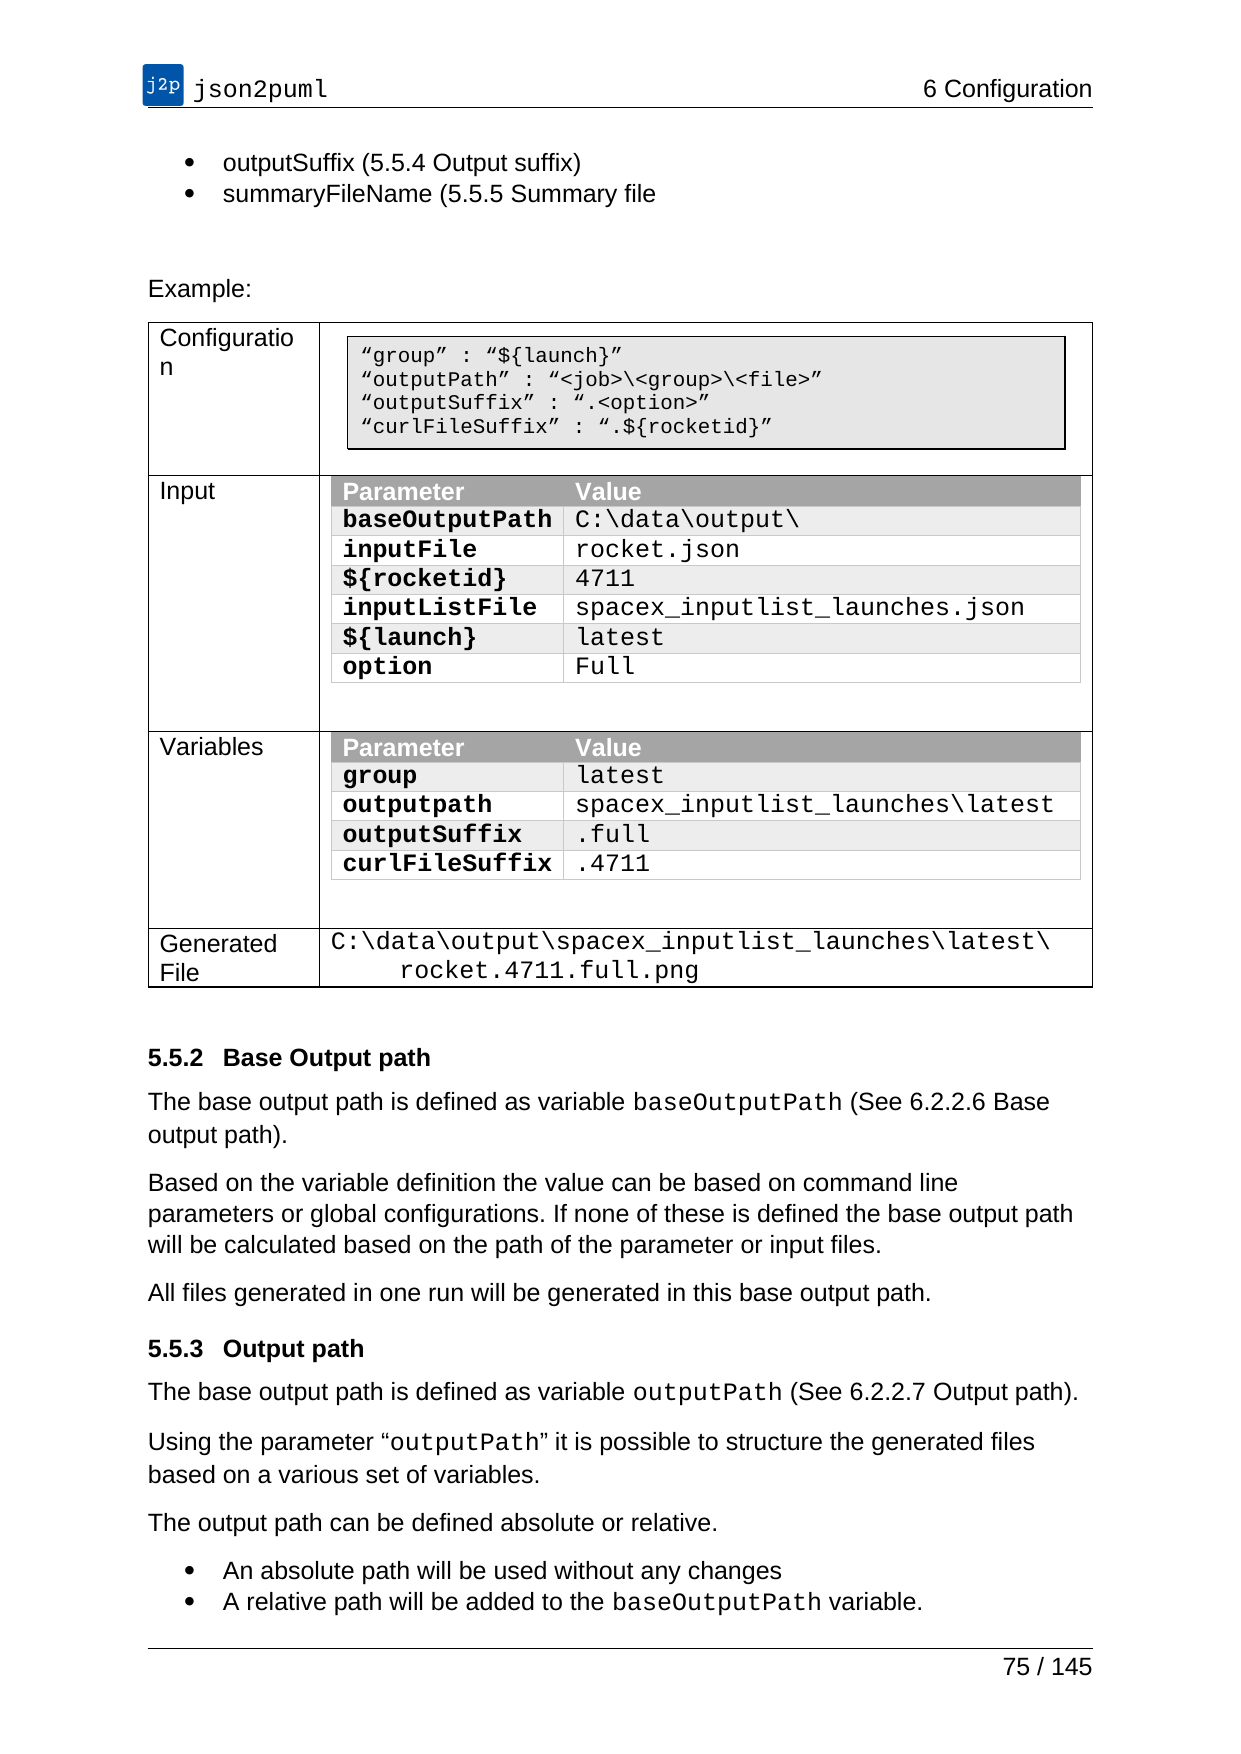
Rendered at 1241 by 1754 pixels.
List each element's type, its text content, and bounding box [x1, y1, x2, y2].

text The output path can be defined absolute or relative. [148, 1508, 1093, 1537]
table_cell C:\data\output\spacex_inputlist_launches\latest\ rocket.4711.full.png [320, 929, 1092, 986]
table_cell [320, 476, 1092, 731]
text Using the parameter “outputPath” it is possible to structure the generated files based on a various set of variables. [148, 1427, 1093, 1489]
text All files generated in one run will be generated in this base output path. [148, 1278, 1093, 1306]
table_cell Variables [149, 732, 319, 928]
table_cell [320, 732, 1092, 928]
text Example: [148, 274, 1093, 303]
list summaryFileName (5.5.5 Summary file [185, 179, 1093, 208]
list outputSuffix (5.5.4 Output suffix) [185, 148, 1093, 176]
table_cell Generated File [149, 929, 319, 986]
list A relative path will be added to the baseOutputPath variable. [185, 1587, 1093, 1618]
list An absolute path will be used without any changes [185, 1556, 1093, 1585]
subtitle Base Output path [148, 1043, 1093, 1072]
subtitle Output path [148, 1334, 1093, 1362]
picture [142, 64, 184, 106]
text The base output path is defined as variable baseOutputPath (See 6.2.2.6 Base output path). [148, 1087, 1093, 1149]
table_header “group” : “${launch}” “outputPath” : “<job>\<group>\<file>” “outputSuffix” : “.<option>” “curlFileSuffix” : “.${rocketid}” [320, 323, 1092, 475]
table_header Configuration [149, 323, 319, 475]
text The base output path is defined as variable outputPath (See 6.2.2.7 Output path). [148, 1377, 1093, 1408]
table_cell Input [149, 476, 319, 731]
text Based on the variable definition the value can be based on command line parameters or global configurations. If none of these is defined the base output path will be calculated based on the path of the parameter or input files. [148, 1168, 1093, 1259]
